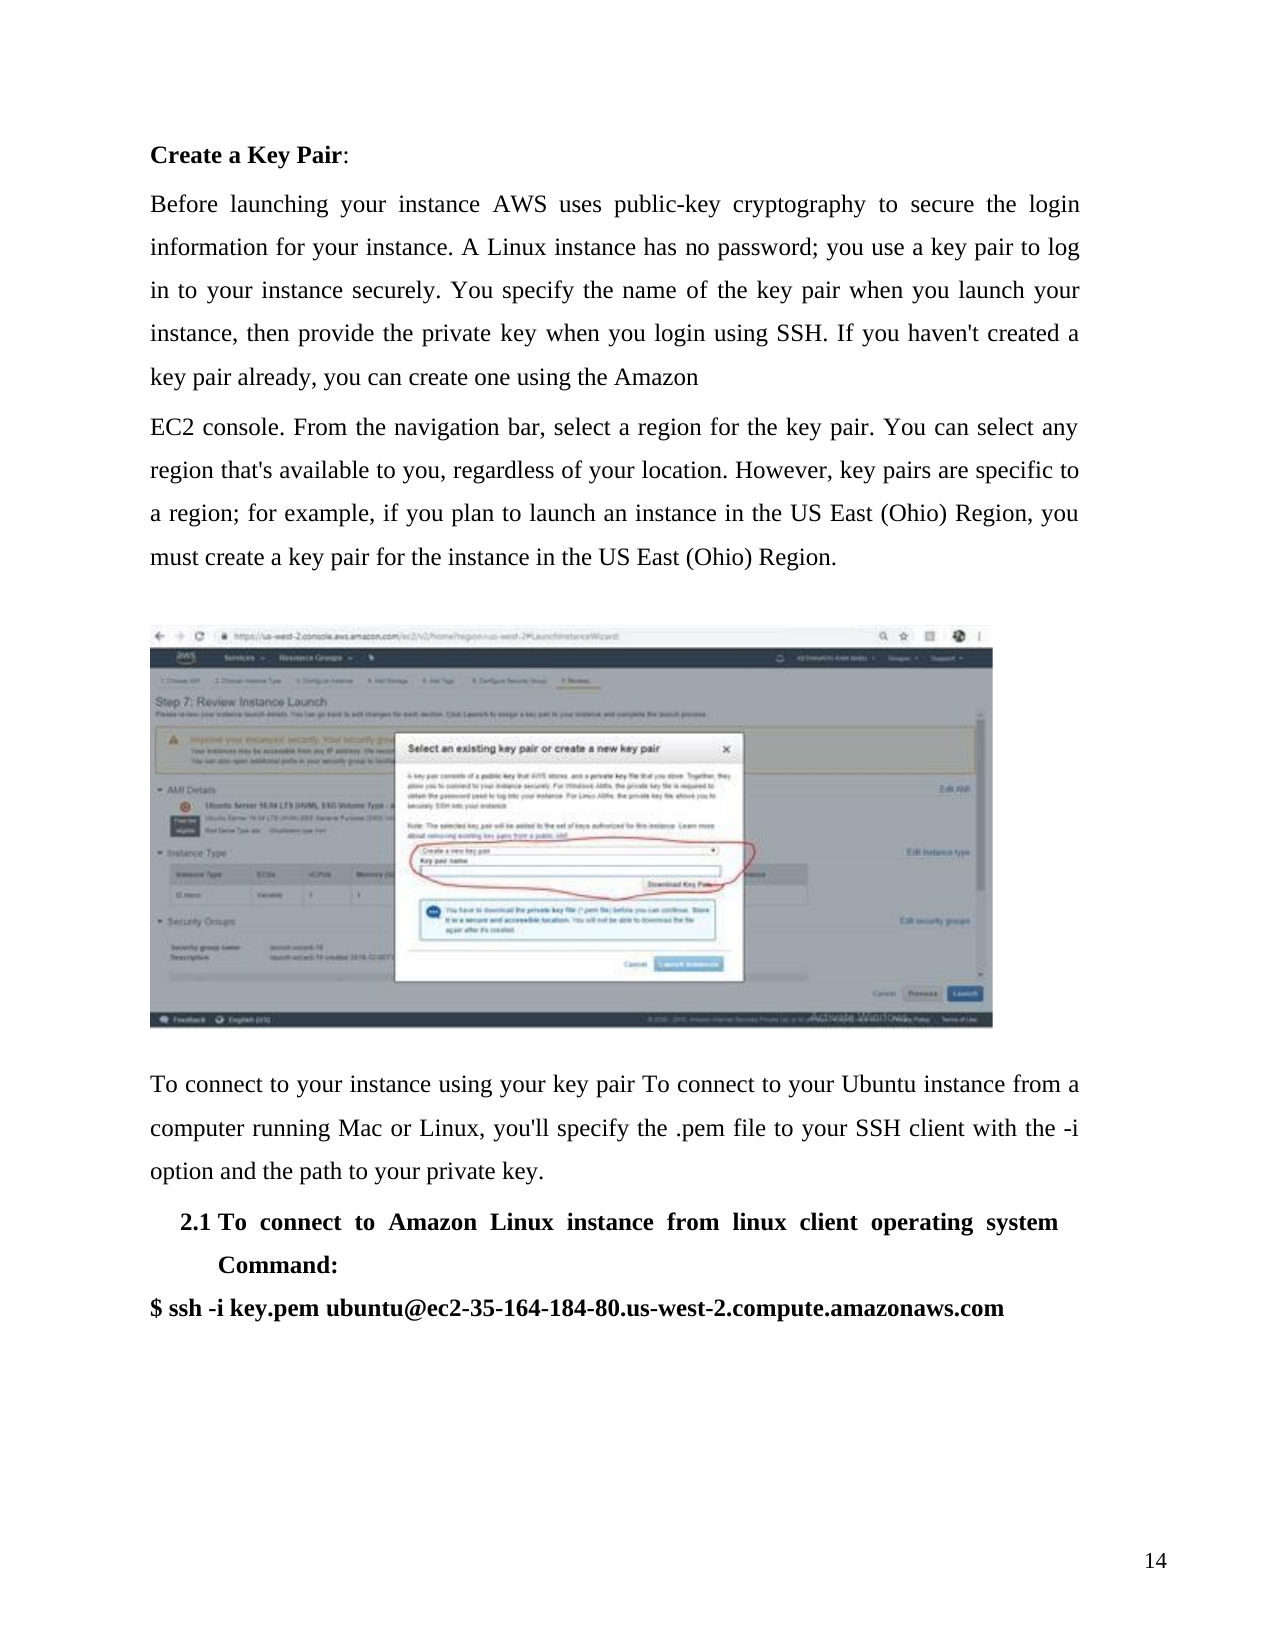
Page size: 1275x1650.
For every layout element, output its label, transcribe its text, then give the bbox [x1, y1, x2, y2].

text $ ssh -i key.pem ubuntu@ec2-35-164-184-80.us-west-2.compute.amazonaws.com [150, 1294, 1225, 1322]
text To connect to your instance using your key pair To connect to your Ubuntu instance from a computer running Mac or Linux, you'll specify the .pem file to your SSH client with the -i option and the path to your private key. [150, 1069, 1081, 1185]
text Before launching your instance AWS uses public-key cryptography to secure the login information for your instance. A Linux instance has no password; you use a key pair to log in to your instance securely. You specify the name of the key pair when you launch your instance, then provide the private key when you login using SSH. If you haven't created a key pair already, you can create one using the Amazon [150, 189, 1080, 390]
subtitle To connect to Amazon Linux instance from linux client operating system Command: [180, 1207, 1060, 1279]
subtitle Create a Key Pair: [150, 141, 1225, 169]
picture [150, 625, 993, 1030]
text EC2 console. From the navigation bar, select a region for the key pair. You can select any region that's available to you, regardless of your location. However, key pairs are specific to a region; for example, if you plan to launch an instance in the US East (Ohio) Region, you must create a key pair for the instance in the US East (Ohio) Region. [150, 412, 1080, 570]
